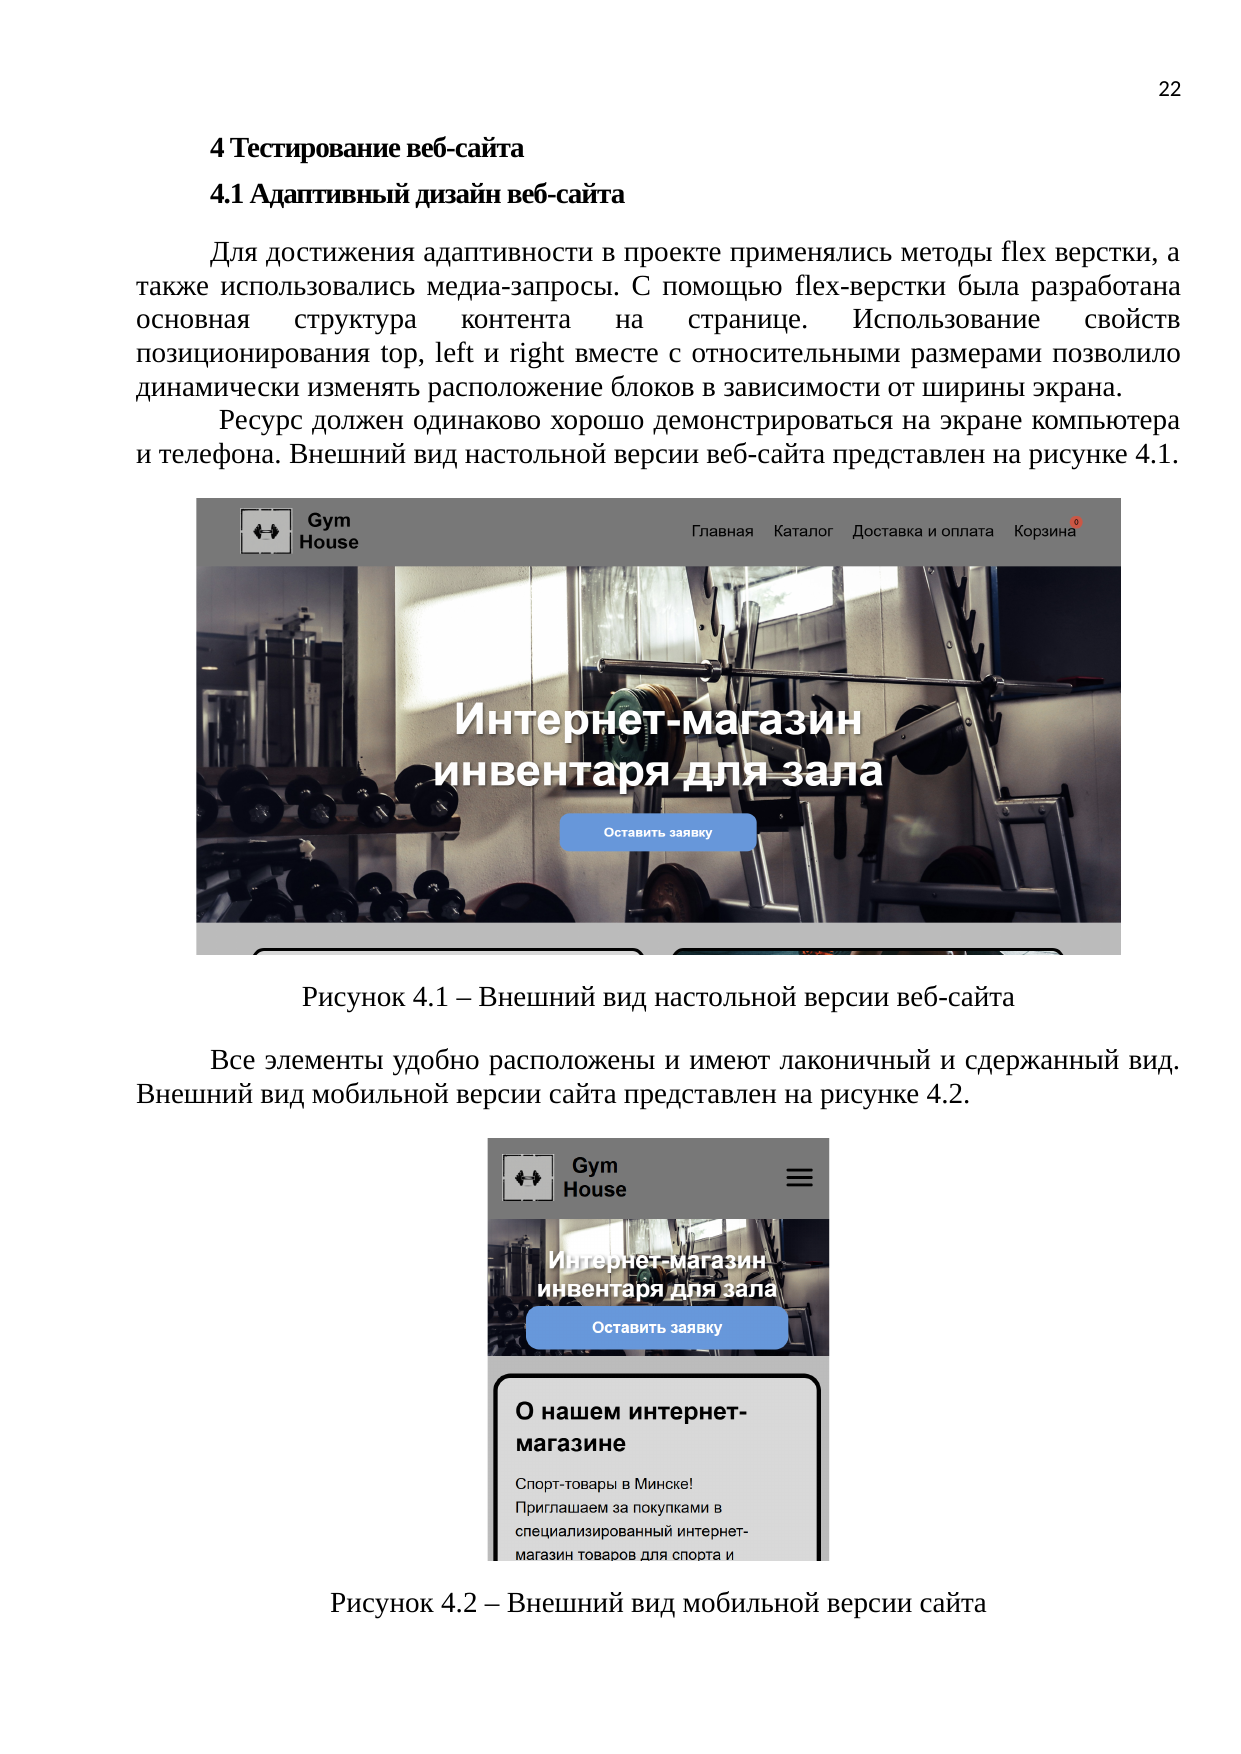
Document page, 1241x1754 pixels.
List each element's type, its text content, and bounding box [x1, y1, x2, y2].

text Для достижения адаптивности в проекте применялись методы flex верстки, а также использовались медиа-запросы. С помощью flex-верстки была разработана основная структура контента на странице. Использование свойств позиционирования top, left и right вместе с относительными размерами позволило динамически изменять расположение блоков в зависимости от ширины экрана. [136, 234, 1181, 402]
text Рисунок 4.1 – Внешний вид настольной версии веб-сайта [136, 979, 1181, 1013]
text Ресурс должен одинаково хорошо демонстрироваться на экране компьютера и телефона. Внешний вид настольной версии веб-сайта представлен на рисунке 4.1. [136, 402, 1181, 469]
text 4 Тестирование веб-сайта [136, 130, 1181, 163]
picture [196, 498, 1121, 955]
text Все элементы удобно расположены и имеют лаконичный и сдержанный вид. Внешний вид мобильной версии сайта представлен на рисунке 4.2. [136, 1042, 1181, 1109]
picture [487, 1138, 830, 1561]
text 4.1 Адаптивный дизайн веб-сайта [136, 176, 1181, 209]
text Рисунок 4.2 – Внешний вид мобильной версии сайта [136, 1585, 1181, 1619]
